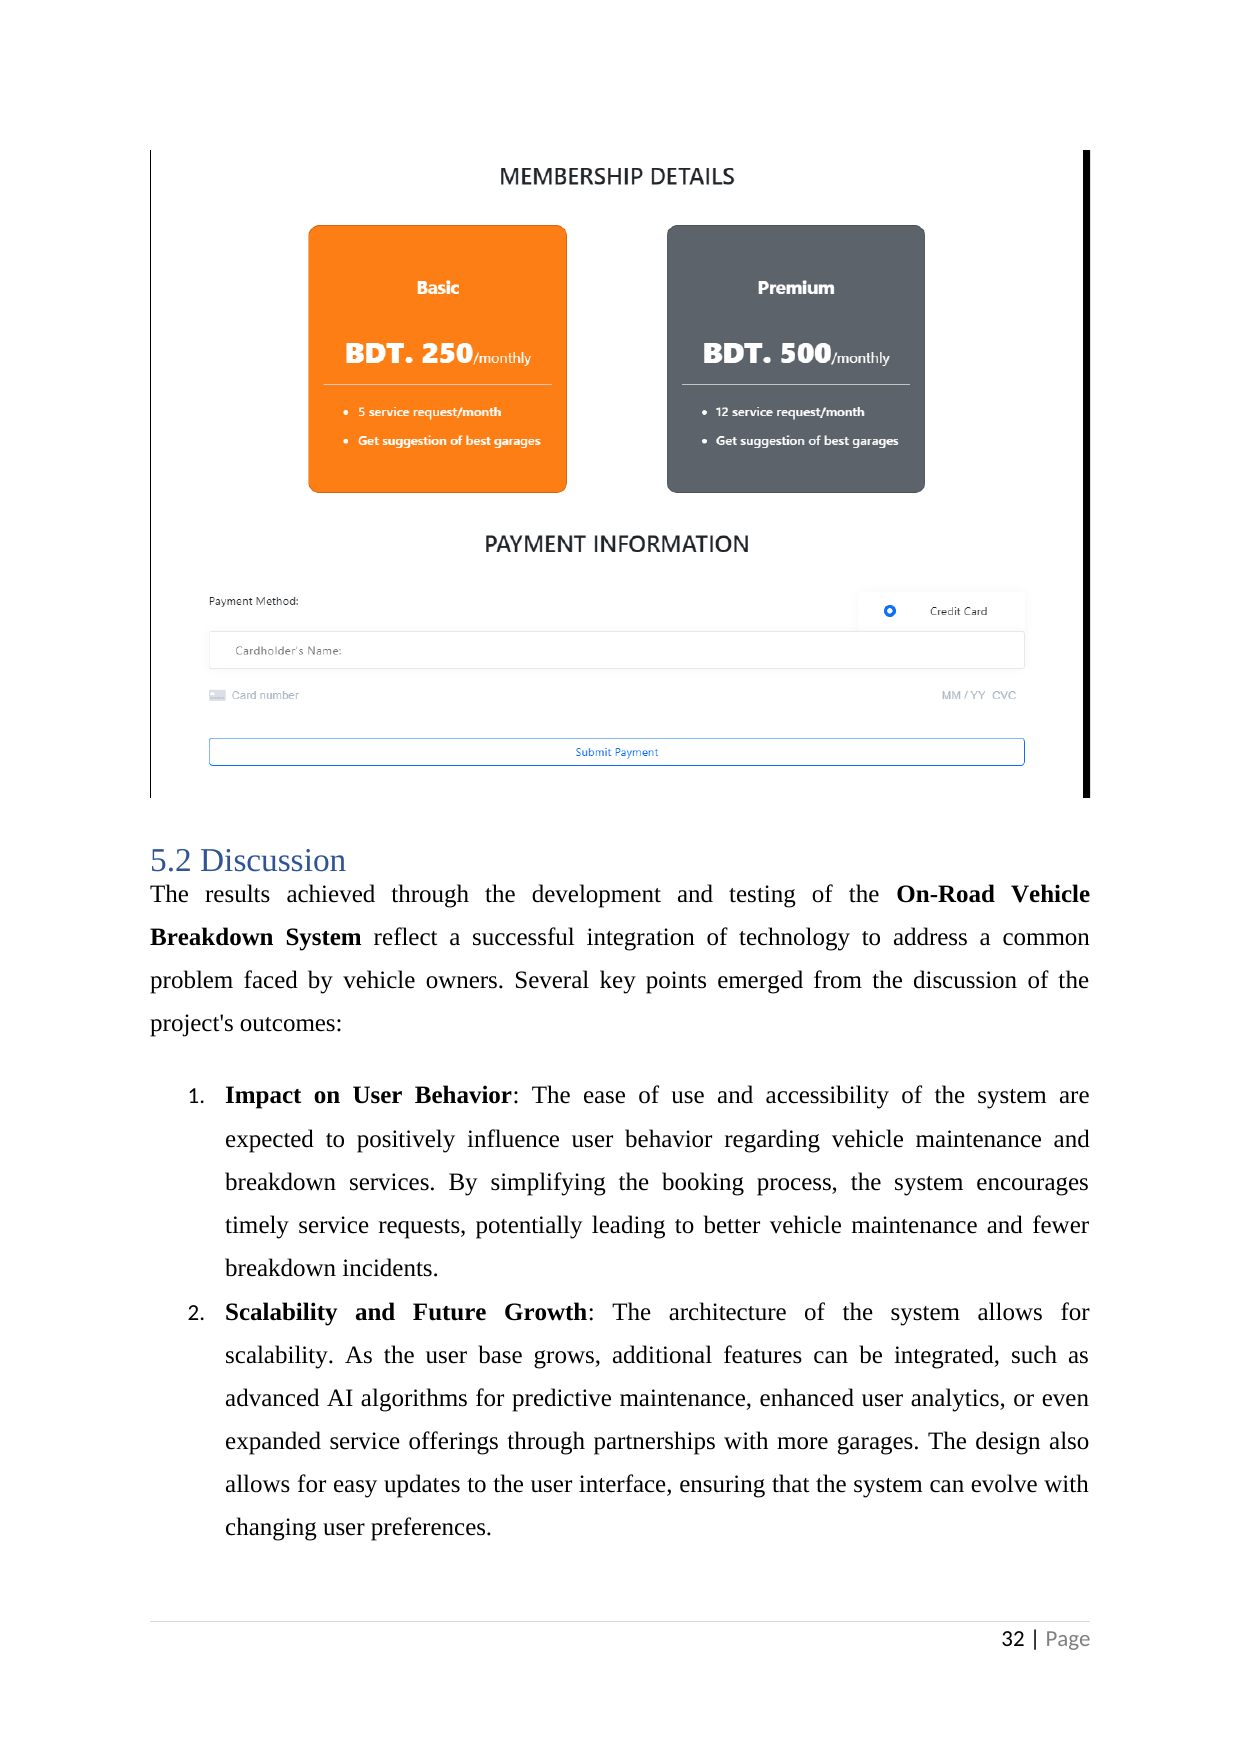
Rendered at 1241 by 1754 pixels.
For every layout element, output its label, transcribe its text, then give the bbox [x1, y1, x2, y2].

text The results achieved through the development and testing of the On-Road Vehicle Breakdown System reflect a successful integration of technology to address a common problem faced by vehicle owners. Several key points emerged from the discussion of the project's outcomes: [150, 879, 1090, 1037]
subtitle 5.2 Discussion [150, 841, 1090, 879]
list Scalability and Future Growth: The architecture of the system allows for scalability. As the user base grows, additional features can be integrated, such as advanced AI algorithms for predictive maintenance, enhanced user analytics, or even expanded service offerings through partnerships with more garages. The design also allows for easy updates to the user interface, ensuring that the system can evolve with changing user preferences. [187, 1297, 1090, 1541]
picture [150, 150, 1091, 798]
list Impact on User Behavior: The ease of use and accessibility of the system are expected to positively influence user behavior regarding vehicle maintenance and breakdown services. By simplifying the booking process, the system encourages timely service requests, potentially leading to better vehicle maintenance and fewer breakdown incidents. [187, 1081, 1090, 1282]
